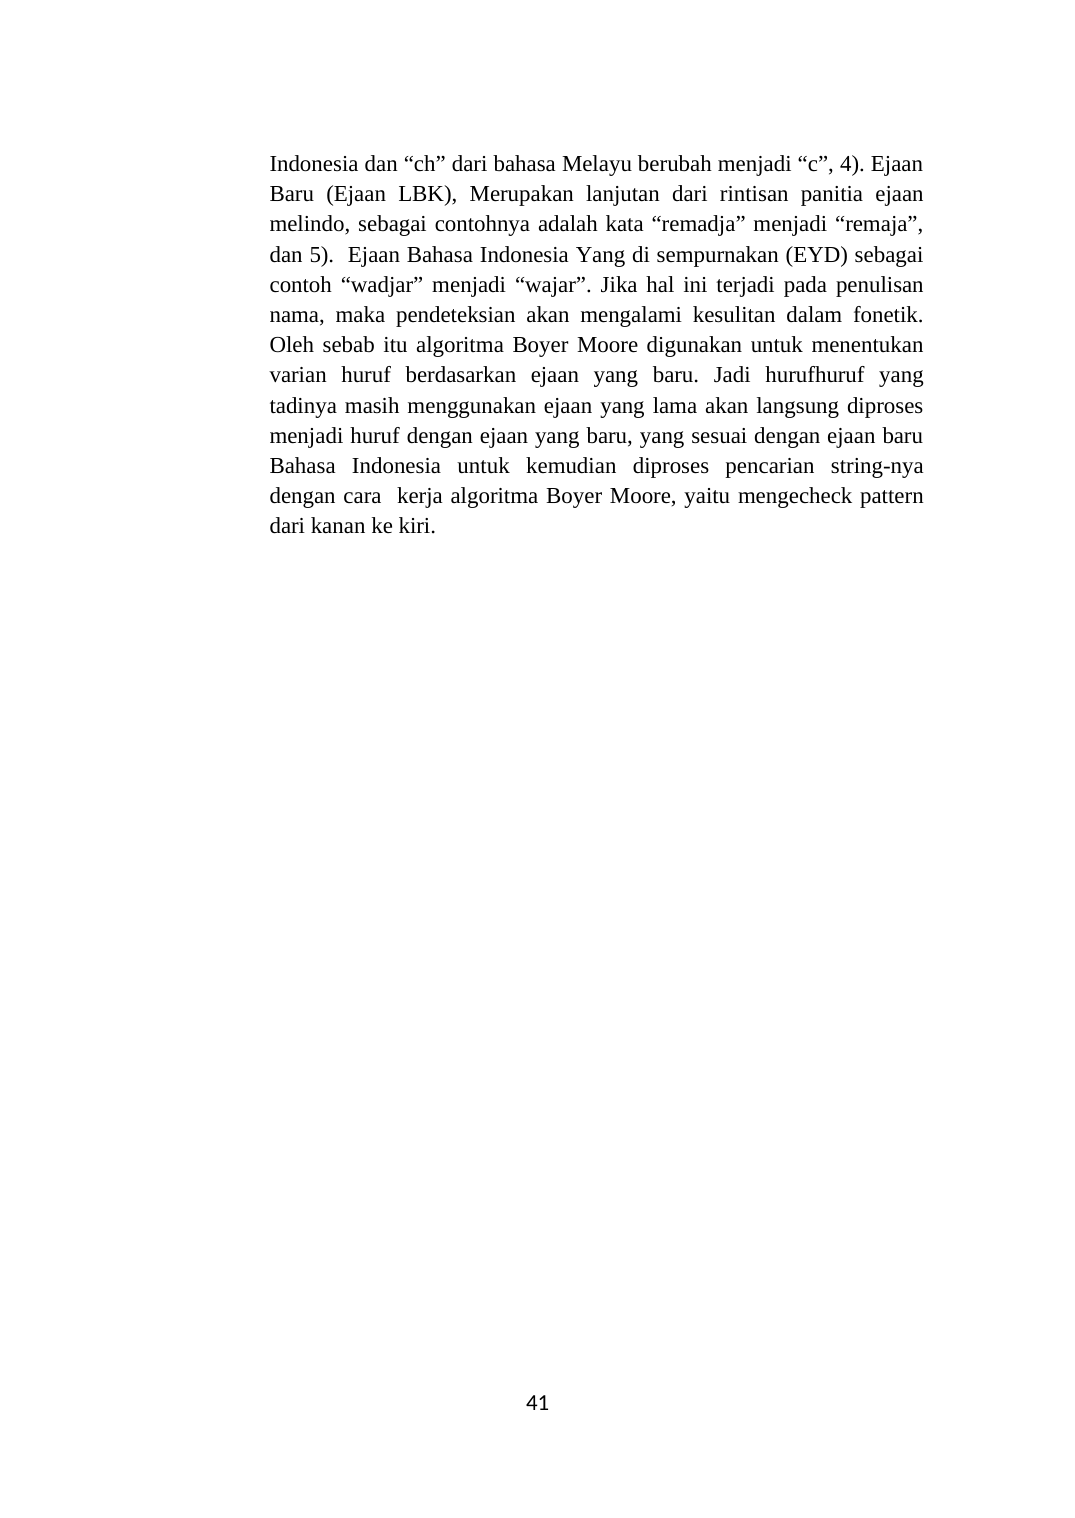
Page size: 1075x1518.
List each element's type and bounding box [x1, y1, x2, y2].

list [232, 150, 925, 539]
